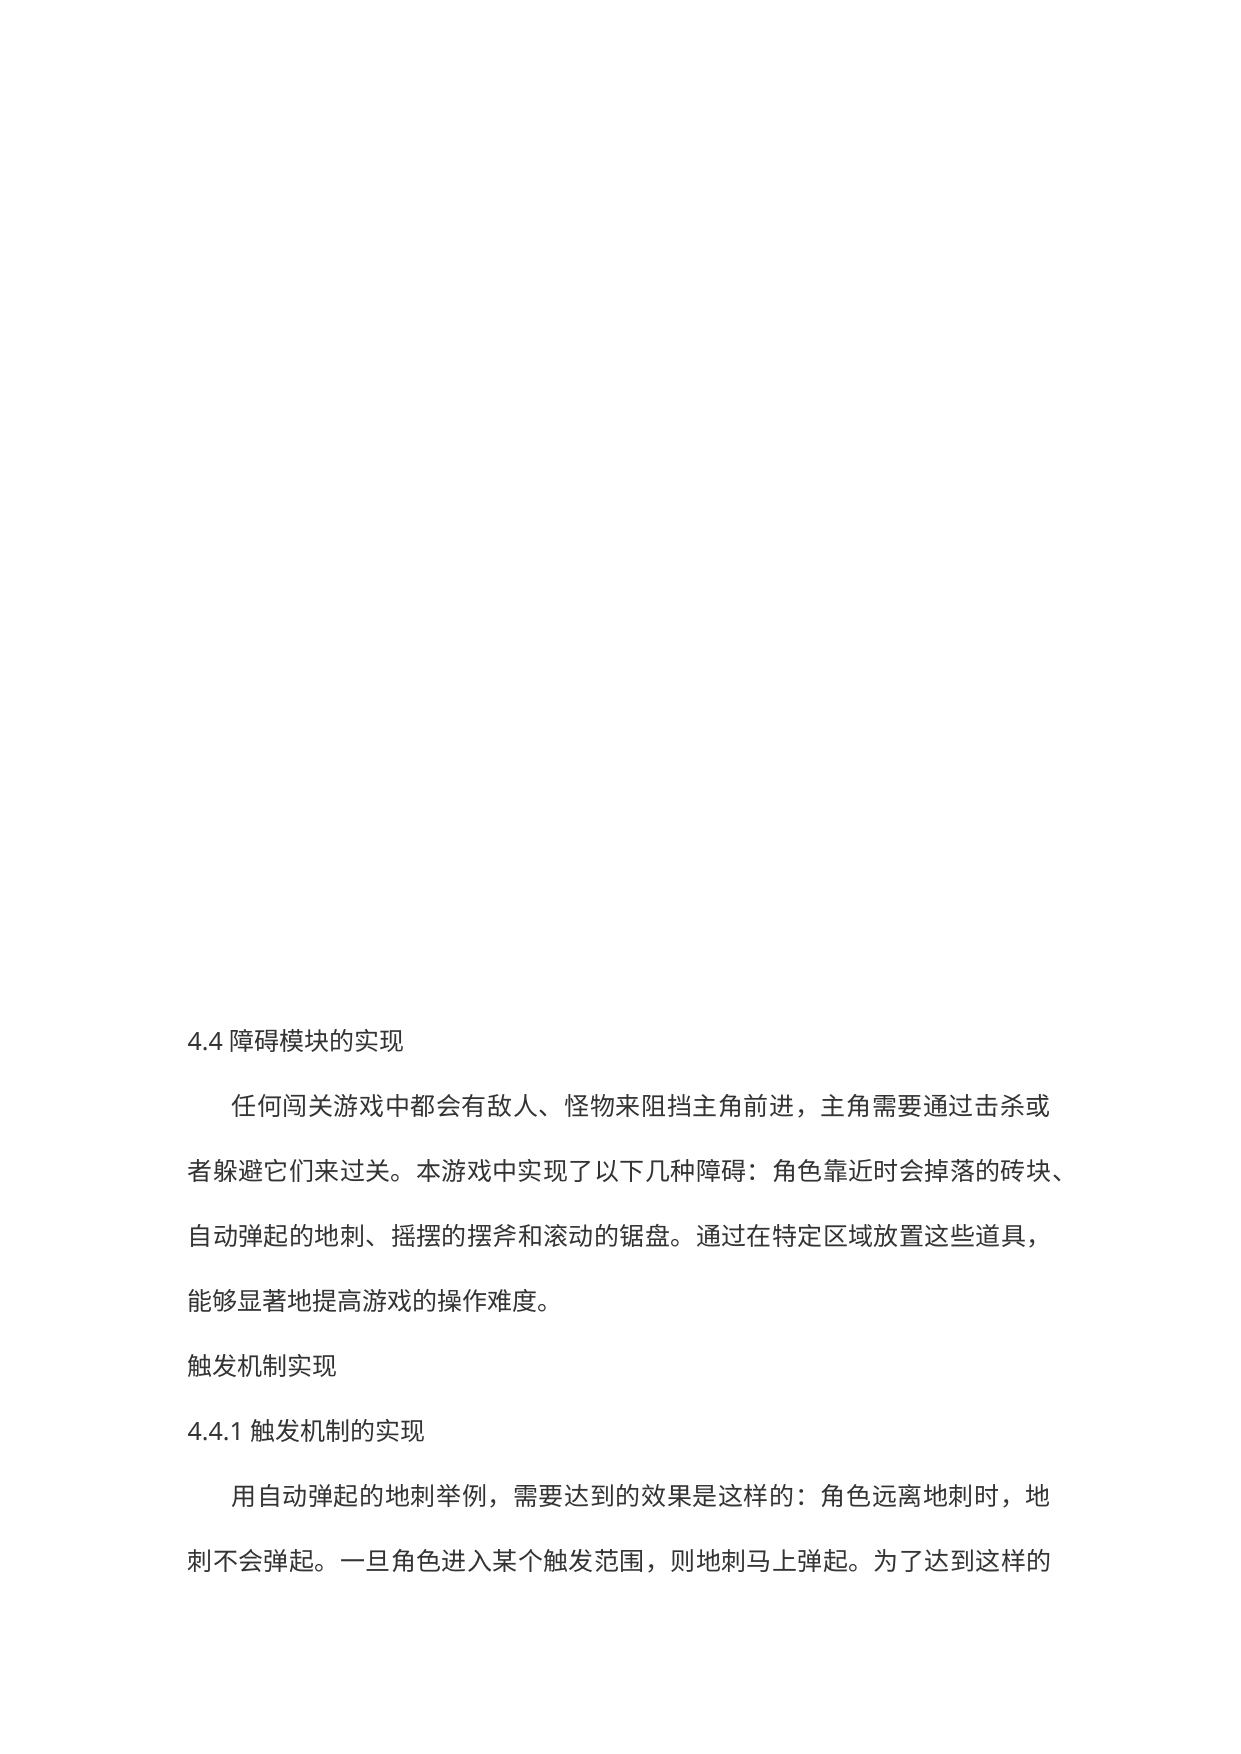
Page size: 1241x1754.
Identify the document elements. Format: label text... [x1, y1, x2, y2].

text 4.4 障碍模块的实现 [187, 1007, 1053, 1072]
text 触发机制实现 [187, 1332, 1053, 1397]
text 任何闯关游戏中都会有敌人、怪物来阻挡主角前进，主角需要通过击杀或者躲避它们来过关。本游戏中实现了以下几种障碍：角色靠近时会掉落的砖块、自动弹起的地刺、摇摆的摆斧和滚动的锯盘。通过在特定区域放置这些道具，能够显著地提高游戏的操作难度。 [187, 1072, 1053, 1332]
text 4.4.1 触发机制的实现 [187, 1397, 1053, 1462]
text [187, 1462, 1053, 1592]
